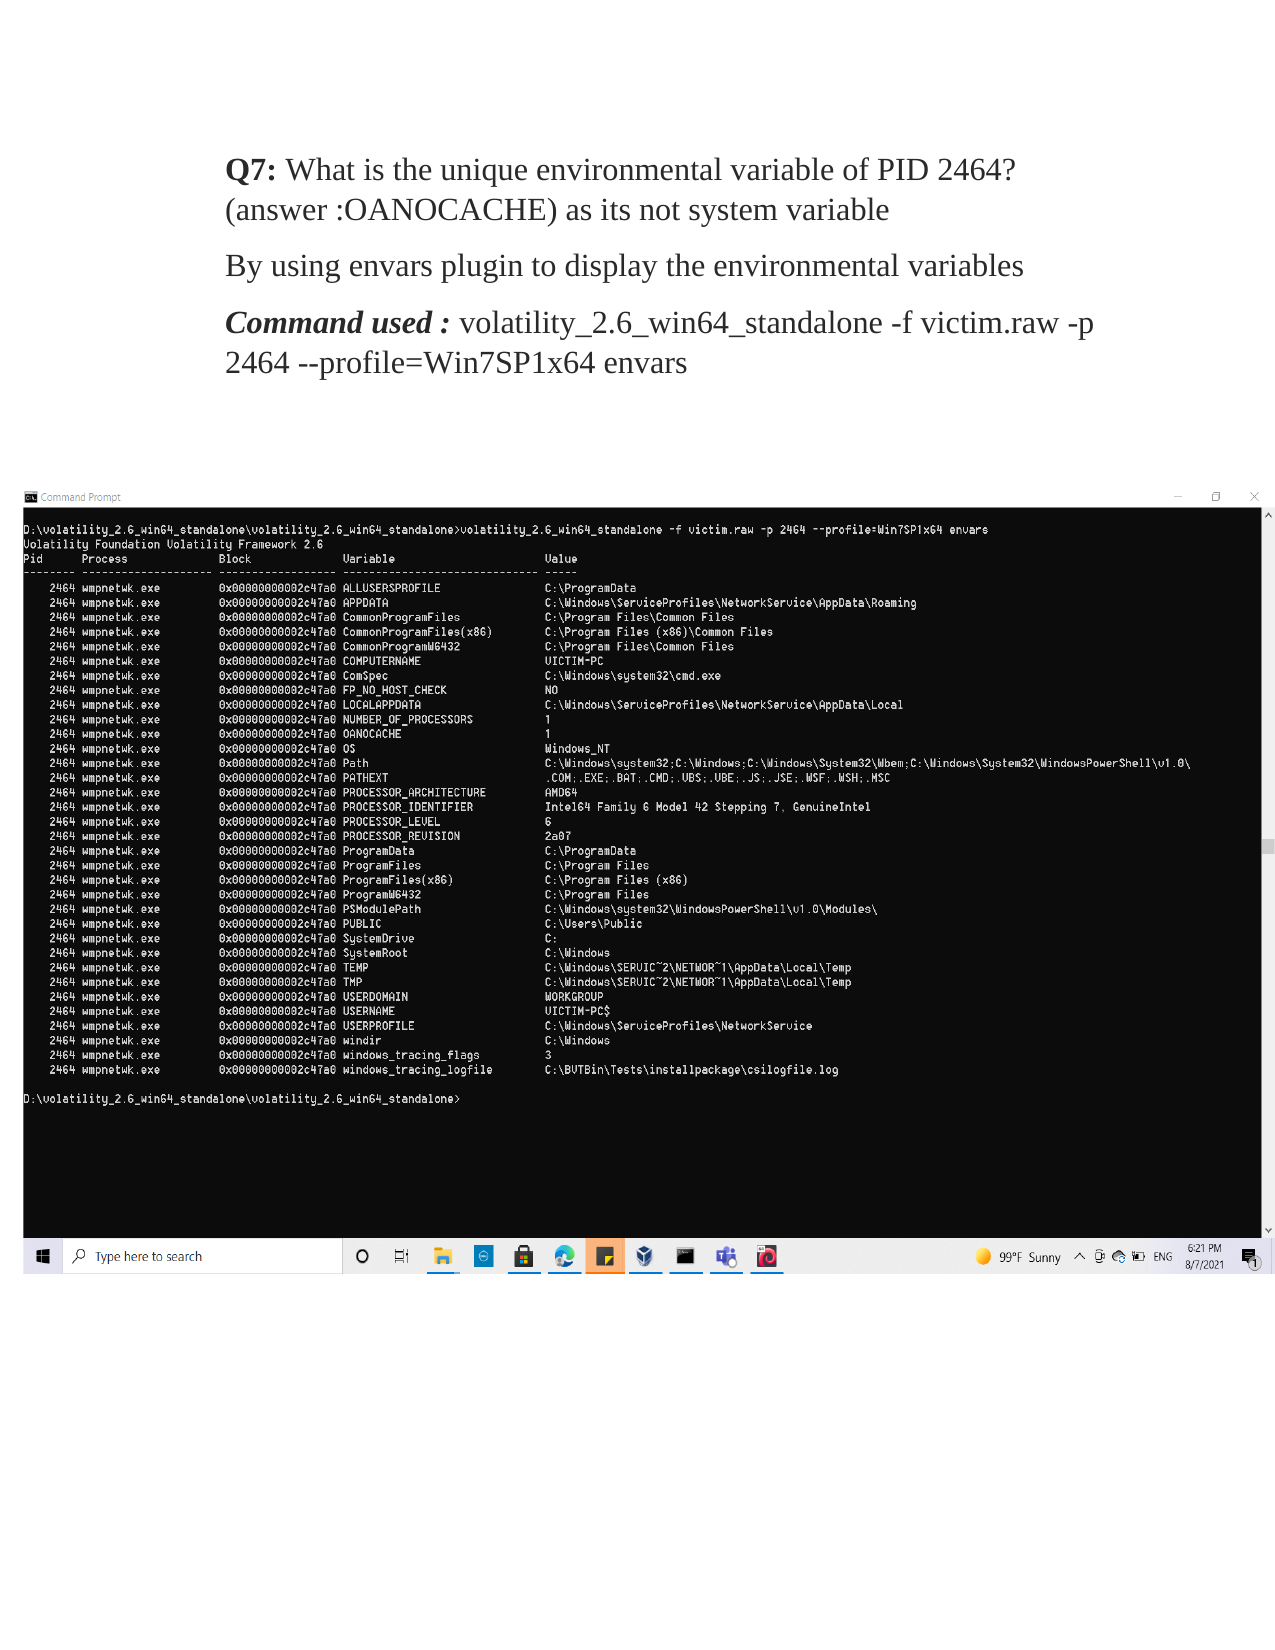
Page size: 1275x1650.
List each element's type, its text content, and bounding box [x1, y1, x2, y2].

text Q7: What is the unique environmental variable of PID 2464? (answer :OANOCACHE) as its not system variable [225, 150, 1125, 227]
text By using envars plugin to display the environmental variables [225, 247, 1125, 284]
text Command used : volatility_2.6_win64_standalone -f victim.raw -p 2464 --profile=Win7SP1x64 envars [225, 303, 1125, 411]
